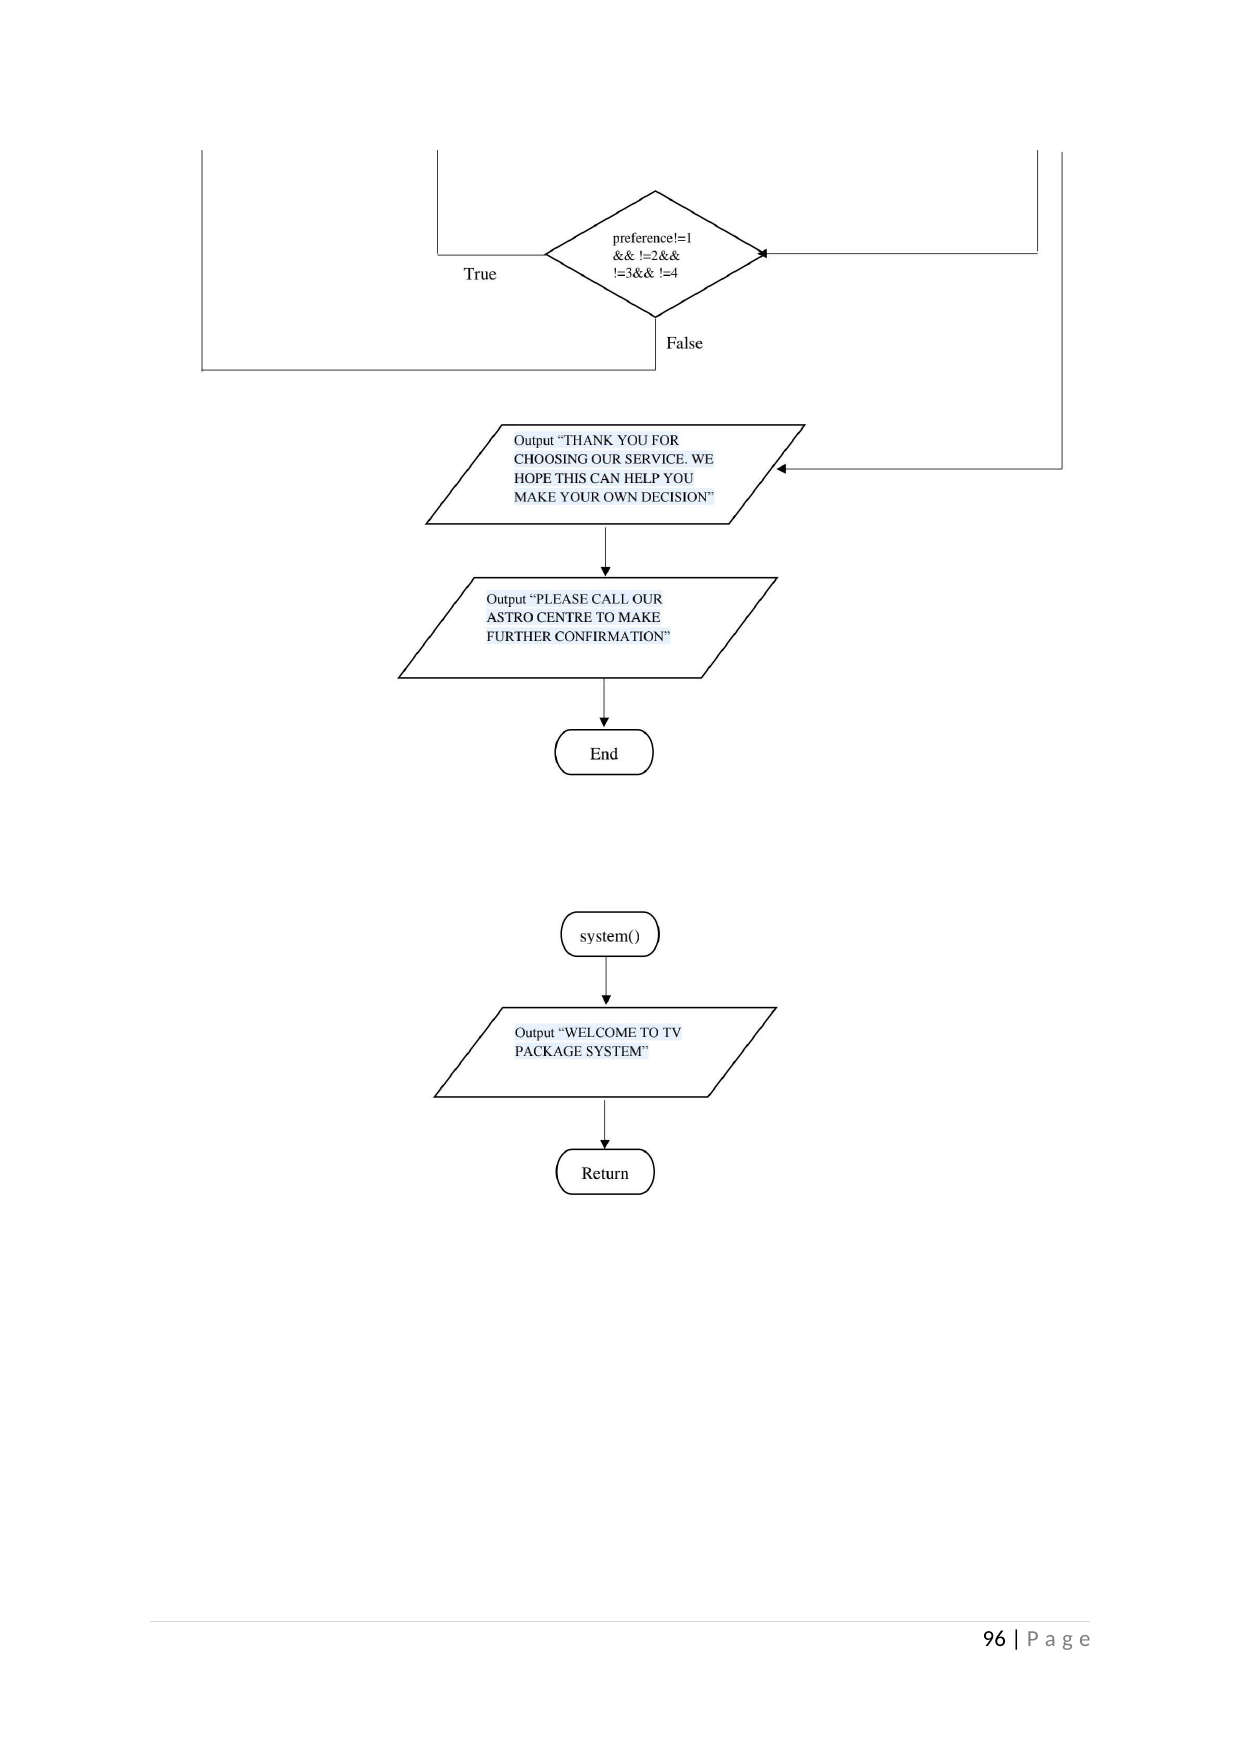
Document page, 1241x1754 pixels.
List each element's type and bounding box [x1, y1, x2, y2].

picture [150, 150, 1091, 1441]
